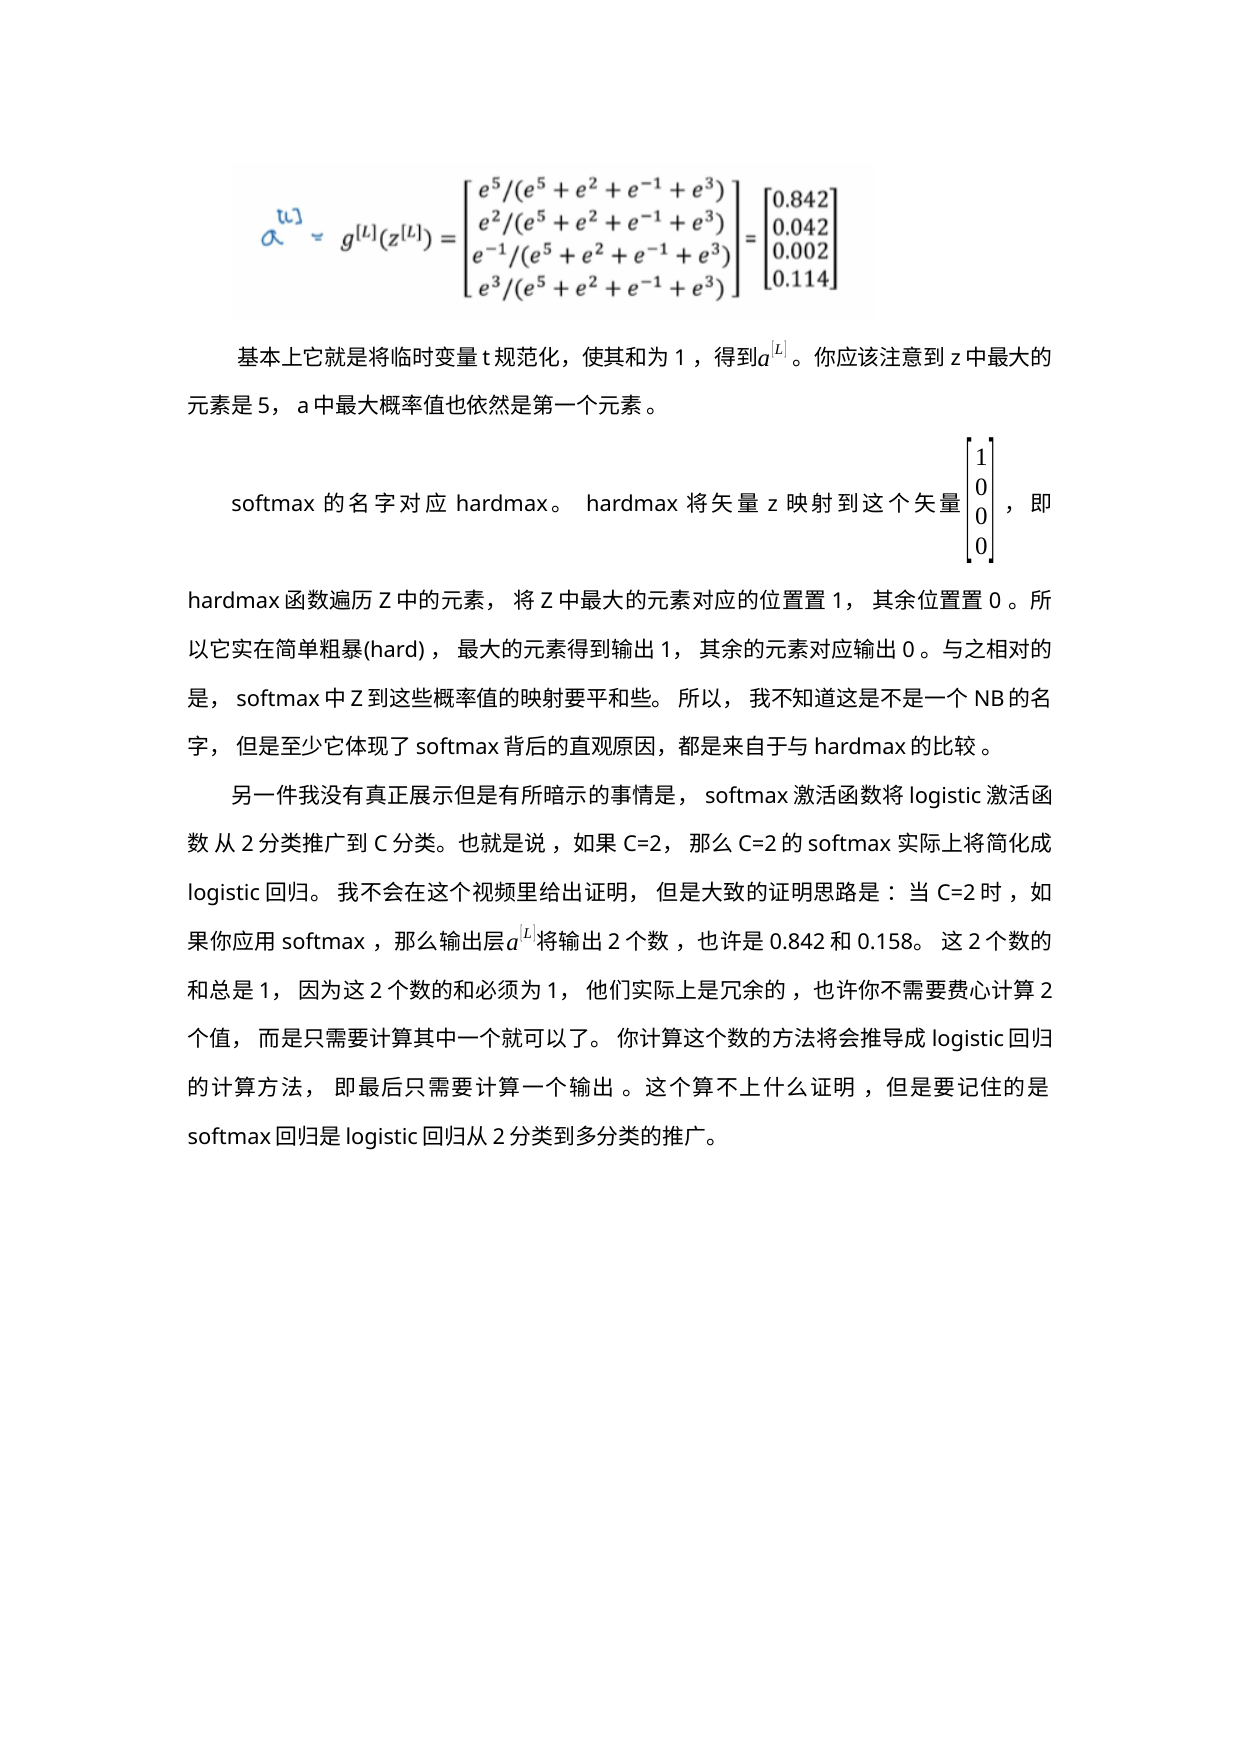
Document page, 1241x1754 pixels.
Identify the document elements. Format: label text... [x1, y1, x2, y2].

list softmax的名字对应hardmax。 hardmax将矢量z映射到这个矢量 ，即 hardmax函数遍历Z中的元素， 将Z中最大的元素对应的位置置1， 其余位置置0 。所以它实在简单粗暴(hard) ， 最大的元素得到输出1， 其余的元素对应输出0 。与之相对的是， softmax中Z到这些概率值的映射要平和些。 所以， 我不知道这是不是一个NB的名字， 但是至少它体现了softmax背后的直观原因，都是来自于与hardmax的比较 。 [187, 436, 1053, 761]
picture [231, 162, 876, 320]
list 基本上它就是将临时变量t规范化，使其和为1 ，得到 。你应该注意到 z中最大的元素是5， a中最大概率值也依然是第一个元素 。 [187, 339, 1053, 421]
list 另一件我没有真正展示但是有所暗示的事情是， softmax激活函数将logistic激活函数 从2分类推广到C分类。也就是说 ，如果C=2， 那么C=2的softmax 实际上将简化成logistic回归。 我不会在这个视频里给出证明， 但是大致的证明思路是 ：当C=2时 ，如果你应用softmax ，那么输出层将输出2个数 ，也许是0.842和0.158。 这2个数的和总是1， 因为这2个数的和必须为1， 他们实际上是冗余的 ，也许你不需要费心计算2个值， 而是只需要计算其中一个就可以了。 你计算这个数的方法将会推导成 logistic回归的计算方法， 即最后只需要计算一个输出 。这个算不上什么证明 ，但是要记住的是 softmax回归是logistic回归从2分类到多分类的推广。 [187, 777, 1053, 1151]
